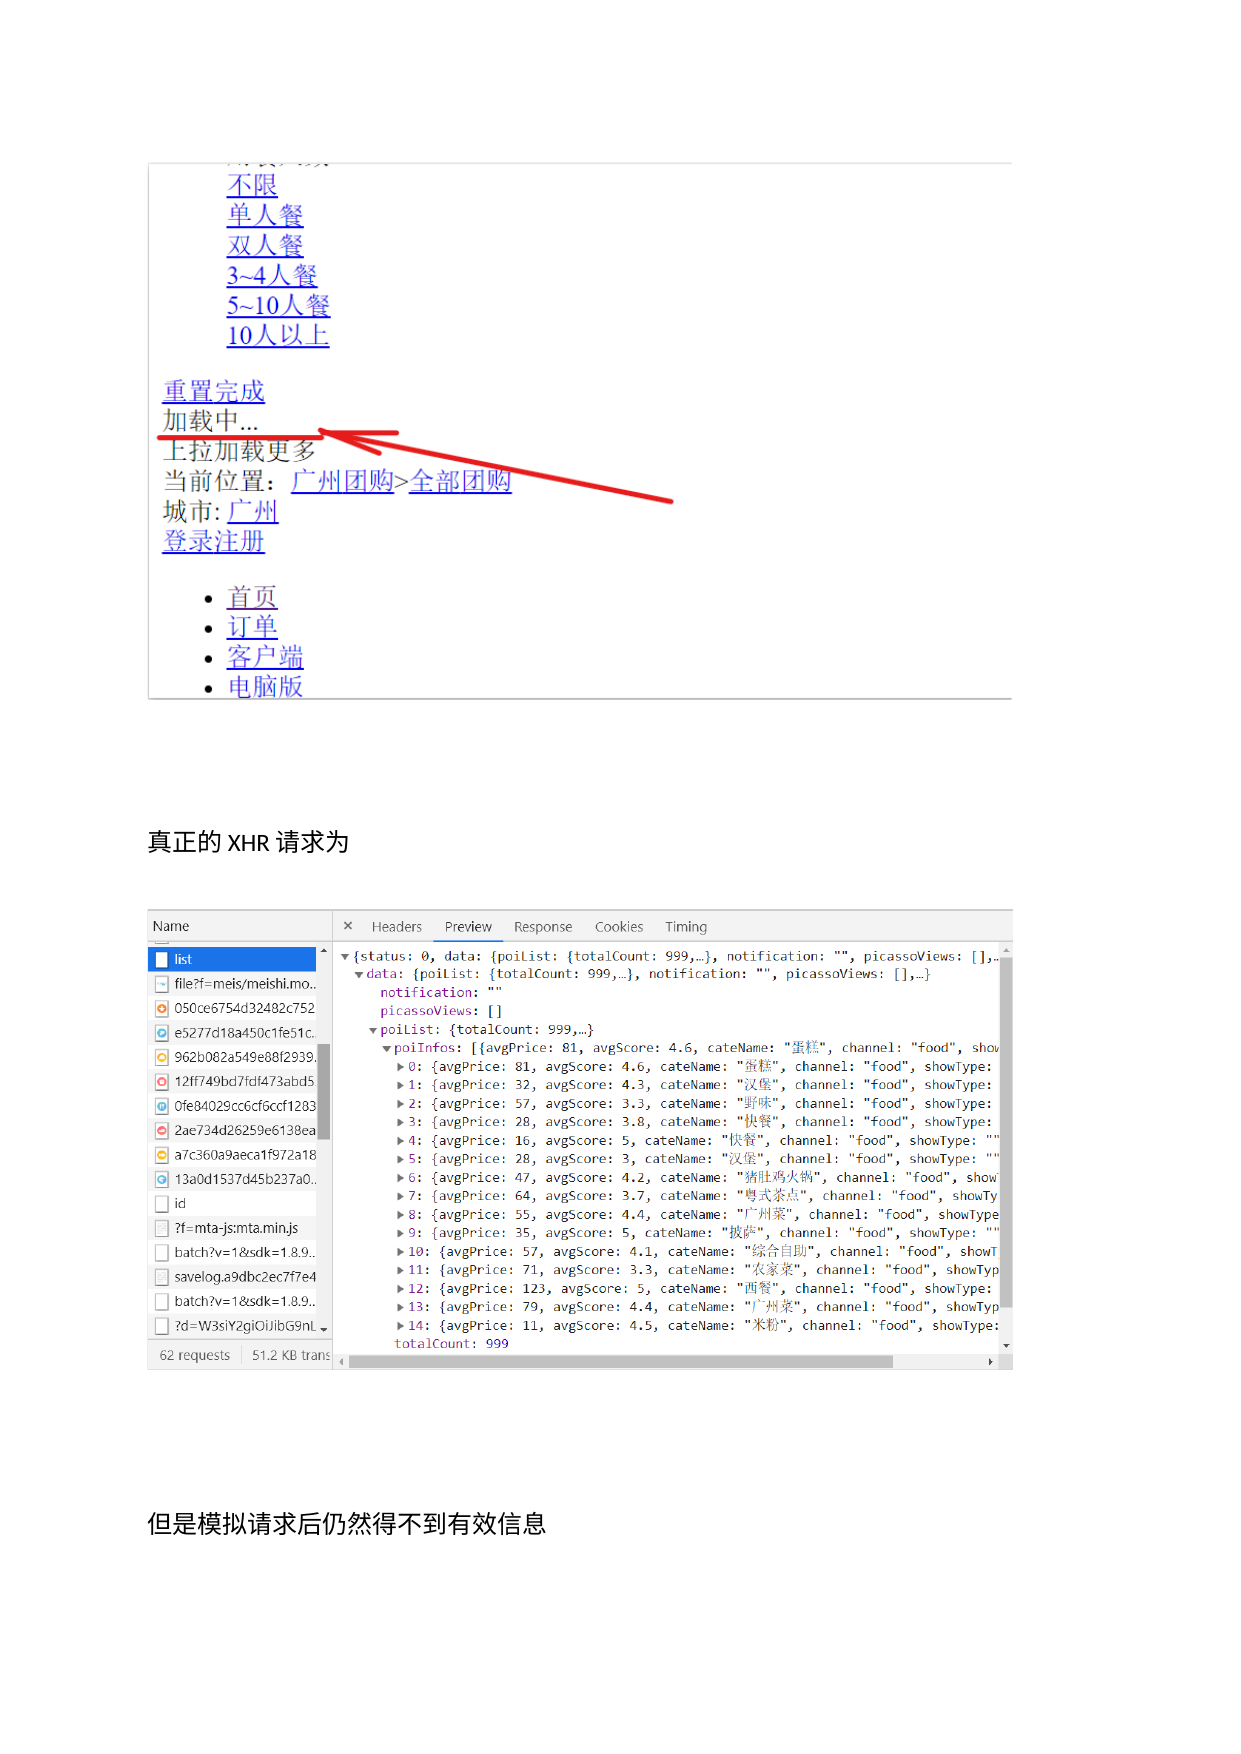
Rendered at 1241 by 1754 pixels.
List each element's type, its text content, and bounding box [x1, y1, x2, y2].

picture [147, 909, 1013, 1370]
text 真正的XHR请求为 [148, 808, 1092, 873]
text 但是模拟请求后仍然得不到有效信息 [148, 1490, 1092, 1555]
picture [147, 162, 1012, 700]
